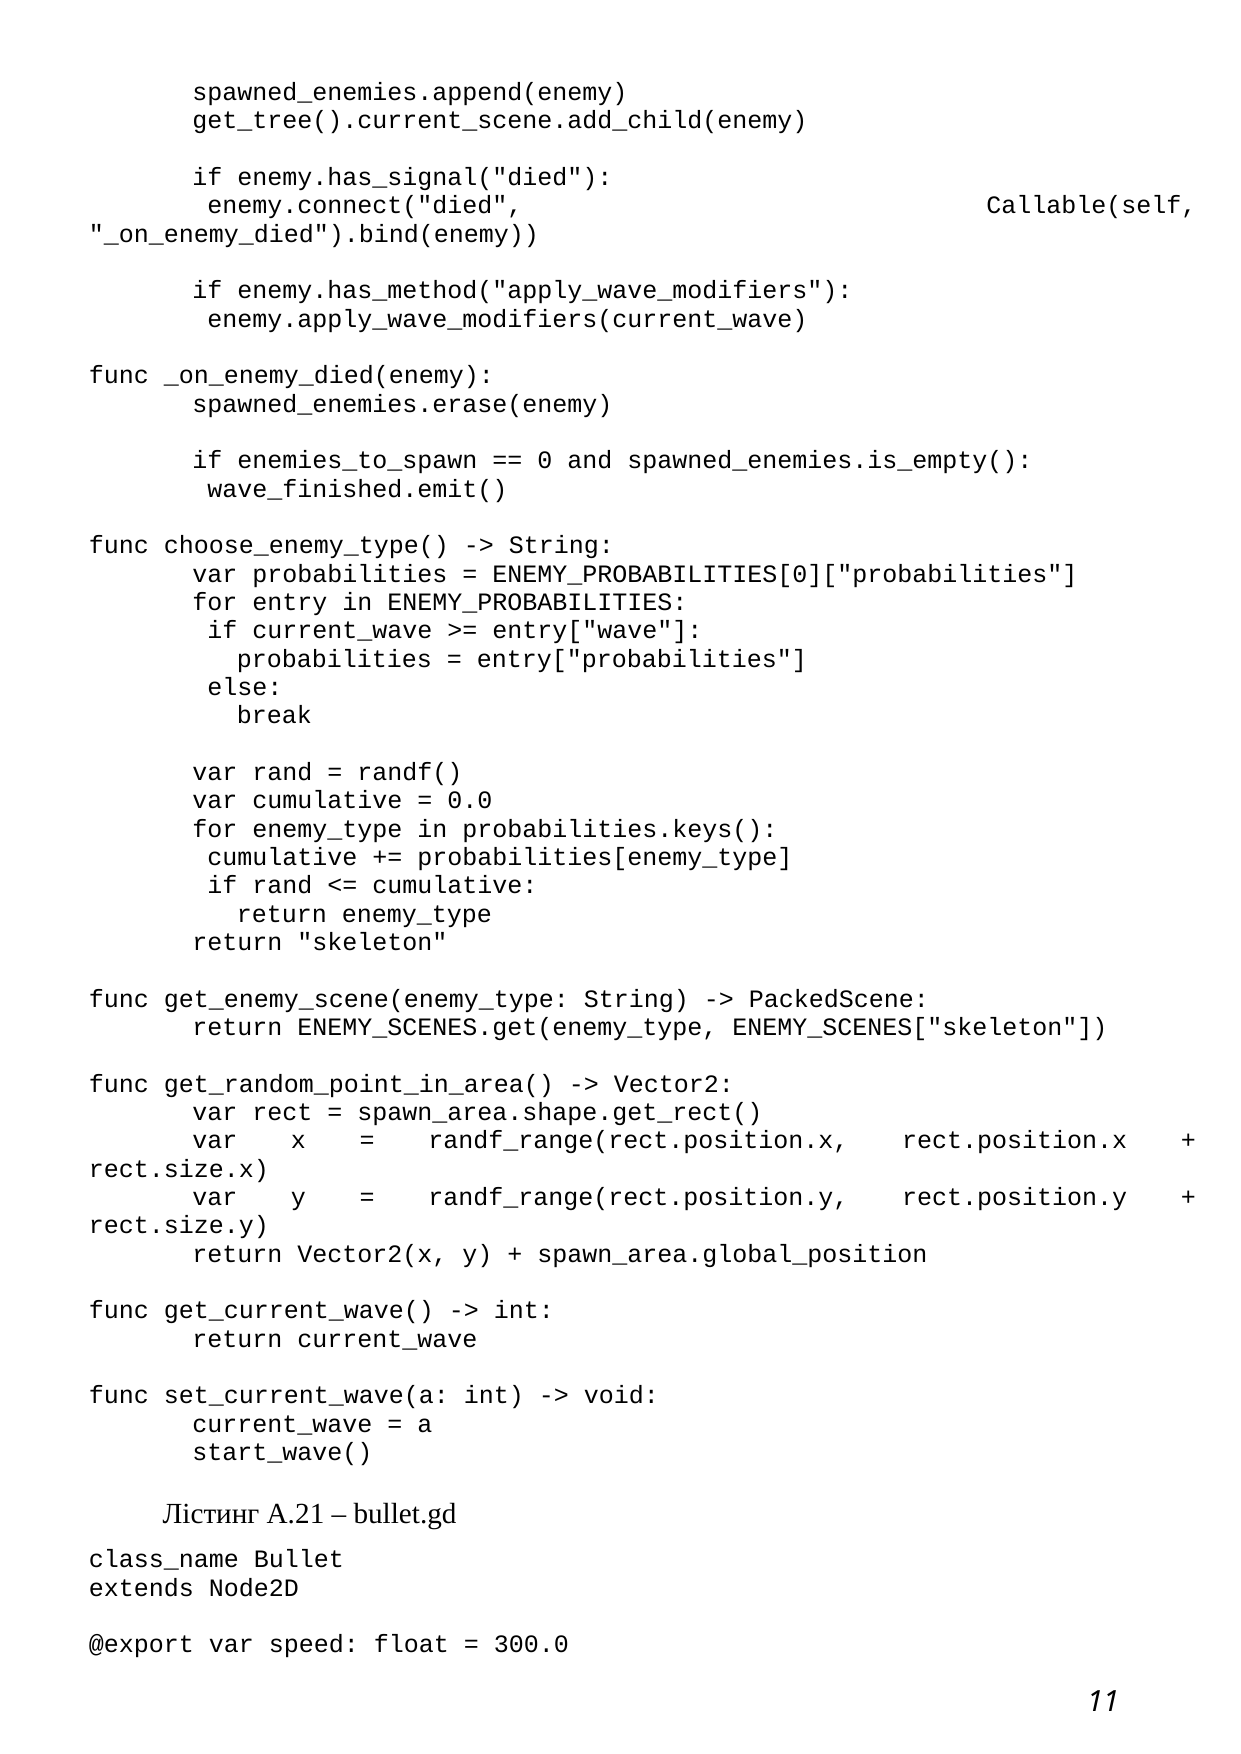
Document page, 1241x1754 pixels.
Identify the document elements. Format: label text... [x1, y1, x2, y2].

text func set_current_wave(a: int) -> void: [89, 1383, 1196, 1411]
text wave_finished.emit() [89, 476, 1196, 505]
text @export var speed: float = 300.0 [89, 1632, 1196, 1660]
text var probabilities = ENEMY_PROBABILITIES[0]["probabilities"] [89, 561, 1196, 590]
text if current_wave >= entry["wave"]: [89, 618, 1196, 646]
text for entry in ENEMY_PROBABILITIES: [89, 590, 1196, 618]
text func get_random_point_in_area() -> Vector2: [89, 1071, 1196, 1100]
text for enemy_type in probabilities.keys(): [89, 816, 1196, 845]
text func get_enemy_scene(enemy_type: String) -> PackedScene: [89, 986, 1196, 1015]
text spawned_enemies.erase(enemy) [89, 391, 1196, 420]
text else: [89, 675, 1196, 703]
text return current_wave [89, 1326, 1196, 1355]
text get_tree().current_scene.add_child(enemy) [89, 108, 1196, 136]
text spawned_enemies.append(enemy) [89, 80, 1196, 108]
text Лістинг А.21 – bullet.gd [89, 1496, 1196, 1530]
text var rect = spawn_area.shape.get_rect() [89, 1100, 1196, 1128]
text probabilities = entry["probabilities"] [89, 646, 1196, 675]
text return Vector2(x, y) + spawn_area.global_position [89, 1241, 1196, 1270]
text start_wave() [89, 1440, 1196, 1468]
text if enemy.has_signal("died"): [89, 165, 1196, 193]
text class_name Bullet [89, 1547, 1196, 1575]
text var x = randf_range(rect.position.x, rect.position.x + rect.size.x) [89, 1128, 1196, 1185]
text enemy.apply_wave_modifiers(current_wave) [89, 306, 1196, 335]
text if enemies_to_spawn == 0 and spawned_enemies.is_empty(): [89, 448, 1196, 476]
text cumulative += probabilities[enemy_type] [89, 845, 1196, 873]
text func _on_enemy_died(enemy): [89, 363, 1196, 391]
text var y = randf_range(rect.position.y, rect.position.y + rect.size.y) [89, 1185, 1196, 1241]
text extends Node2D [89, 1575, 1196, 1603]
text return "skeleton" [89, 930, 1196, 958]
text return enemy_type [89, 901, 1196, 930]
text if rand <= cumulative: [89, 873, 1196, 901]
text if enemy.has_method("apply_wave_modifiers"): [89, 278, 1196, 306]
text var rand = randf() [89, 760, 1196, 788]
text func get_current_wave() -> int: [89, 1298, 1196, 1326]
text current_wave = a [89, 1411, 1196, 1440]
text var cumulative = 0.0 [89, 788, 1196, 816]
text return ENEMY_SCENES.get(enemy_type, ENEMY_SCENES["skeleton"]) [89, 1015, 1196, 1043]
text func choose_enemy_type() -> String: [89, 533, 1196, 561]
text enemy.connect("died", Callable(self, "_on_enemy_died").bind(enemy)) [89, 193, 1196, 250]
text break [89, 703, 1196, 731]
